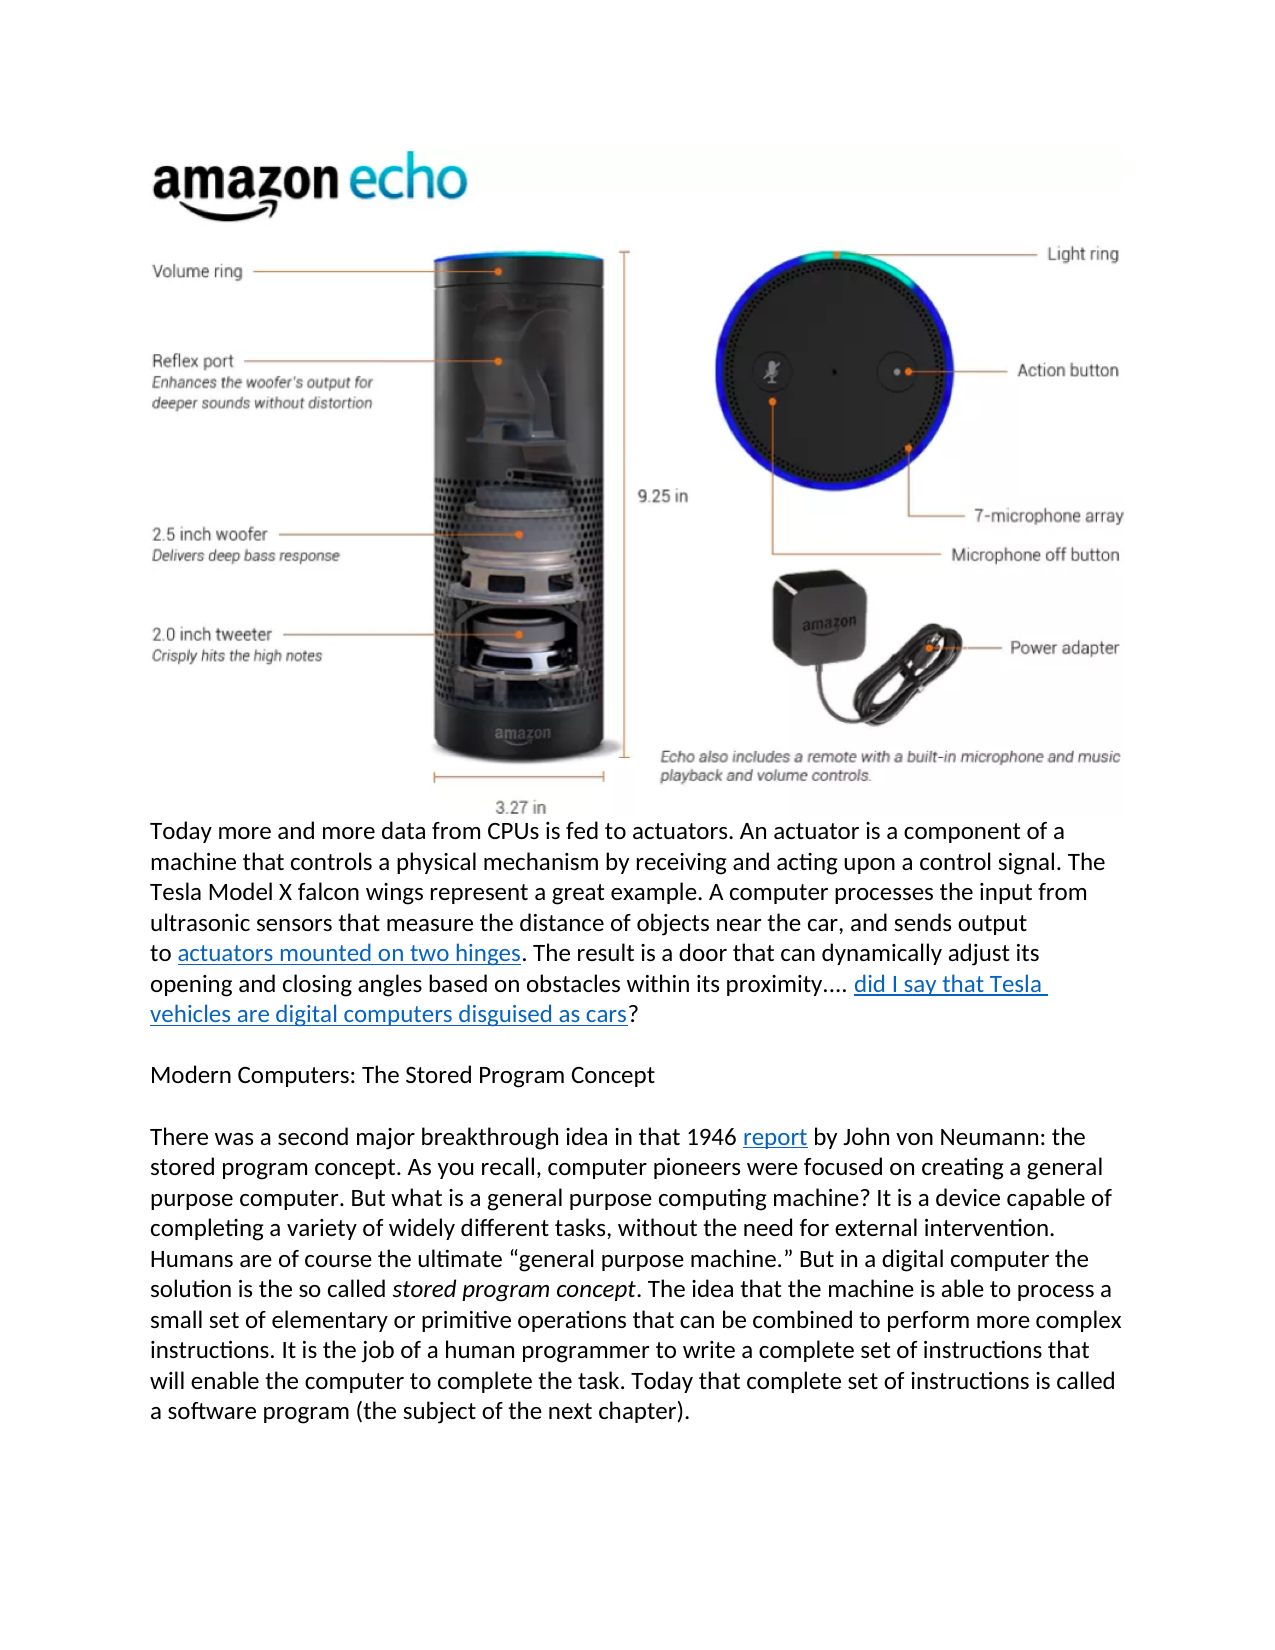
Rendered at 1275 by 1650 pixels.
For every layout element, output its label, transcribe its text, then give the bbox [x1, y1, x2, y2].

picture [150, 150, 1125, 816]
text Modern Computers: The Stored Program Concept [150, 1060, 1125, 1090]
text Today more and more data from CPUs is fed to actuators. An actuator is a component of a machine that controls a physical mechanism by receiving and acting upon a control signal. The Tesla Model X falcon wings represent a great example. A computer processes the input from ultrasonic sensors that measure the distance of objects near the car, and sends output to actuators mounted on two hinges. The result is a door that can dynamically adjust its opening and closing angles based on obstacles within its proximity.... did I say that Tesla vehicles are digital computers disguised as cars? [150, 816, 1125, 1029]
text There was a second major breakthrough idea in that 1946 report by John von Neumann: the stored program concept. As you recall, computer pioneers were focused on creating a general purpose computer. But what is a general purpose computing machine? It is a device capable of completing a variety of widely different tasks, without the need for external intervention. Humans are of course the ultimate “general purpose machine.” But in a digital computer the solution is the so called stored program concept. The idea that the machine is able to process a small set of elementary or primitive operations that can be combined to perform more complex instructions. It is the job of a human programmer to write a complete set of instructions that will enable the computer to complete the task. Today that complete set of instructions is called a software program (the subject of the next chapter). [150, 1121, 1125, 1426]
